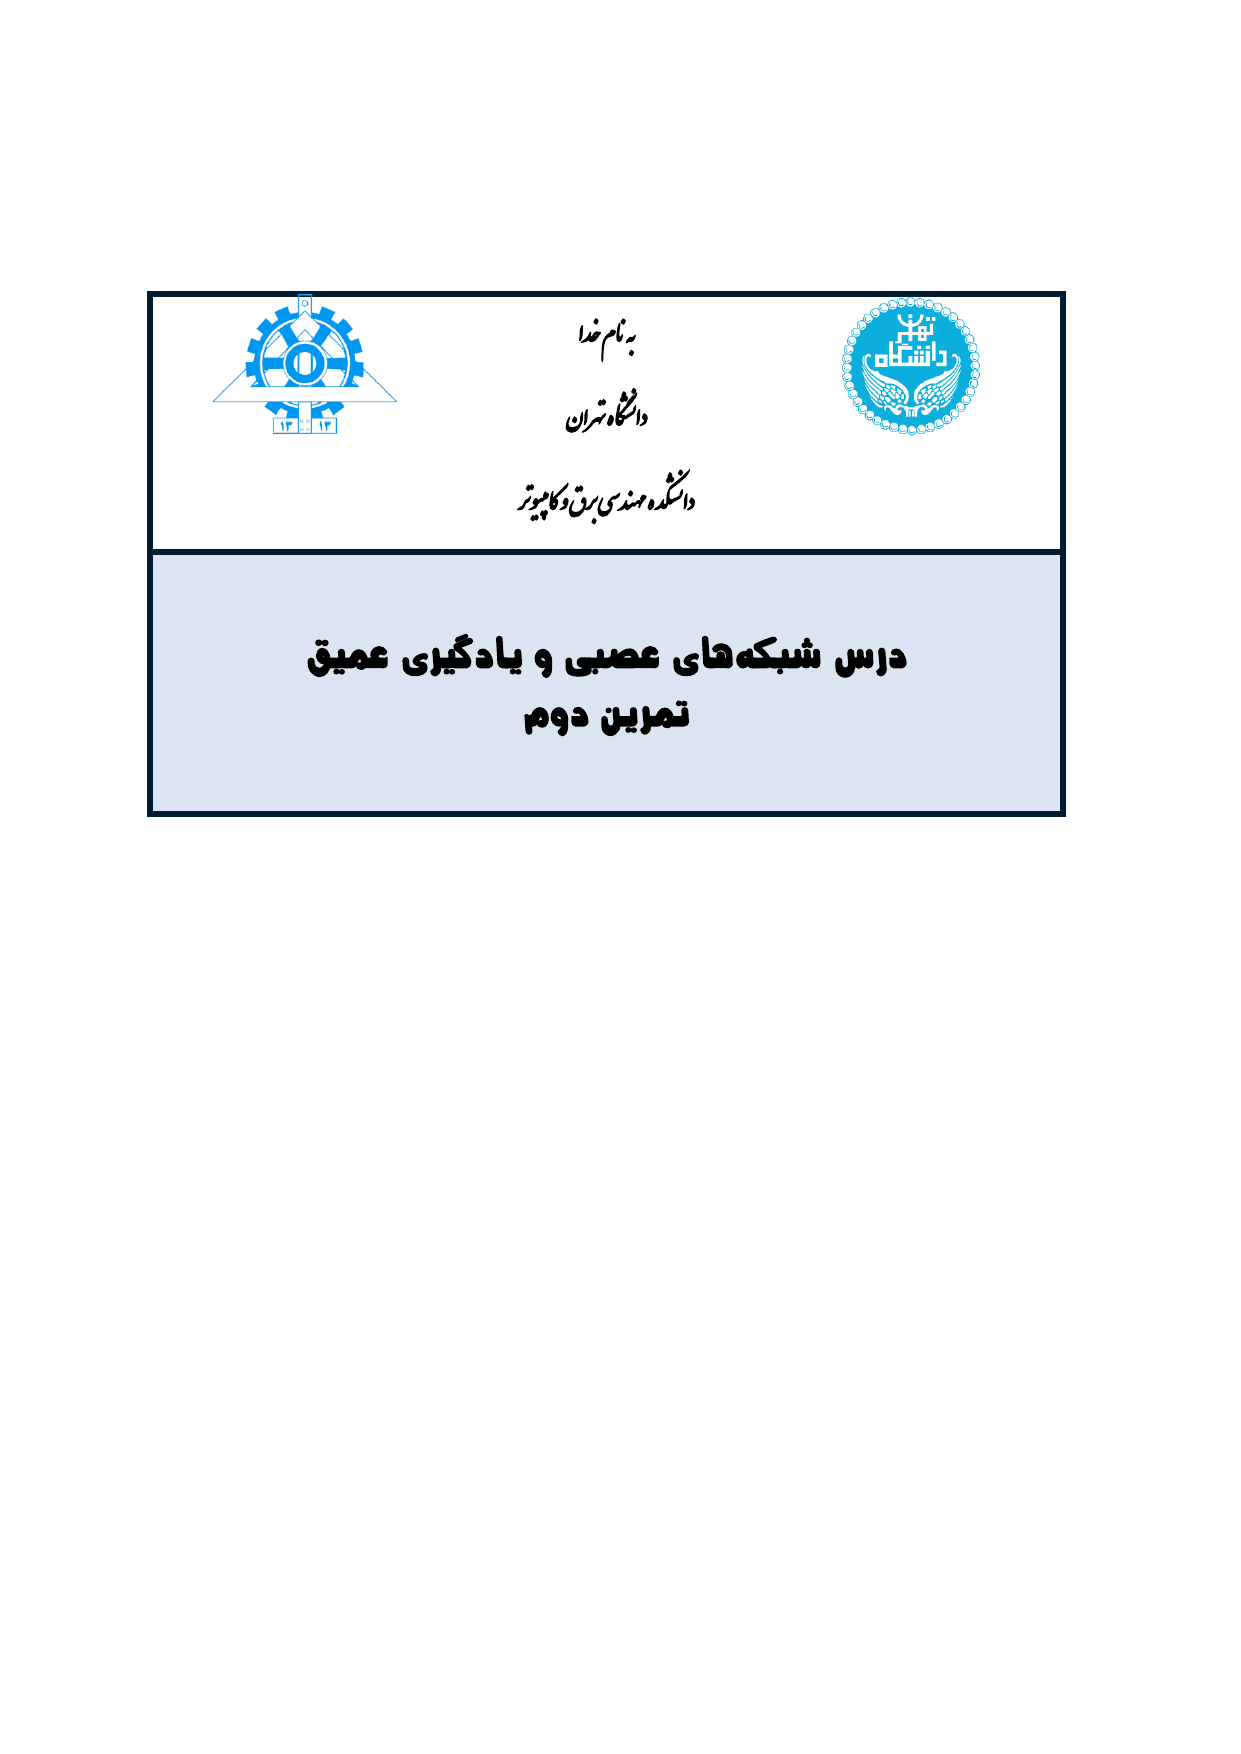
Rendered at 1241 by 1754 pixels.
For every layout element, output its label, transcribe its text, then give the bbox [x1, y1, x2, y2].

table_header [759, 297, 1060, 549]
picture [841, 296, 981, 436]
table_header به نام خدا دانشگاه تهران دانشکده‌ مهندسی برق و کامپیوتر [454, 297, 759, 549]
picture [212, 294, 399, 435]
table_cell درس شبکه‌های عصبی و یادگیری عمیق تمرین دوم [153, 555, 1060, 811]
table_header [153, 297, 454, 549]
